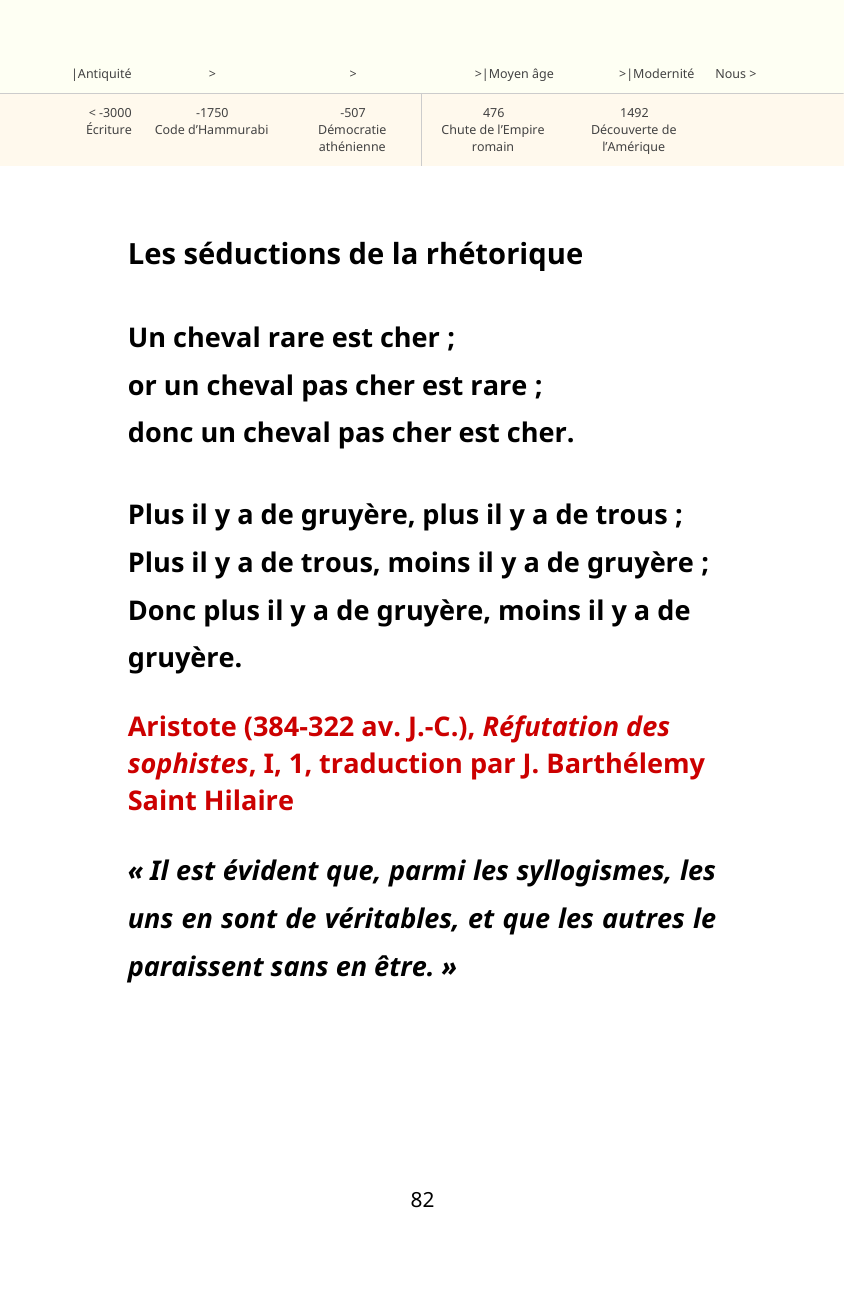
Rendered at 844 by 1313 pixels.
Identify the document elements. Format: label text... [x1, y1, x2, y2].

subtitle Les séductions de la rhétorique [128, 233, 717, 273]
subtitle Aristote (384-322 av. J.-C.), Réfutation des sophistes, I, 1, traduction par J. Barthélemy Saint Hilaire [128, 708, 717, 818]
subtitle Un cheval rare est cher ; or un cheval pas cher est rare ; donc un cheval pas cher est cher. [128, 318, 717, 451]
subtitle « Il est évident que, parmi les syllogismes, les uns en sont de véritables, et que les autres le paraissent sans en être. » [128, 852, 717, 984]
subtitle Plus il y a de gruyère, plus il y a de trous ; Plus il y a de trous, moins il y a de gruyère ; Donc plus il y a de gruyère, moins il y a de gruyère. [128, 495, 717, 676]
